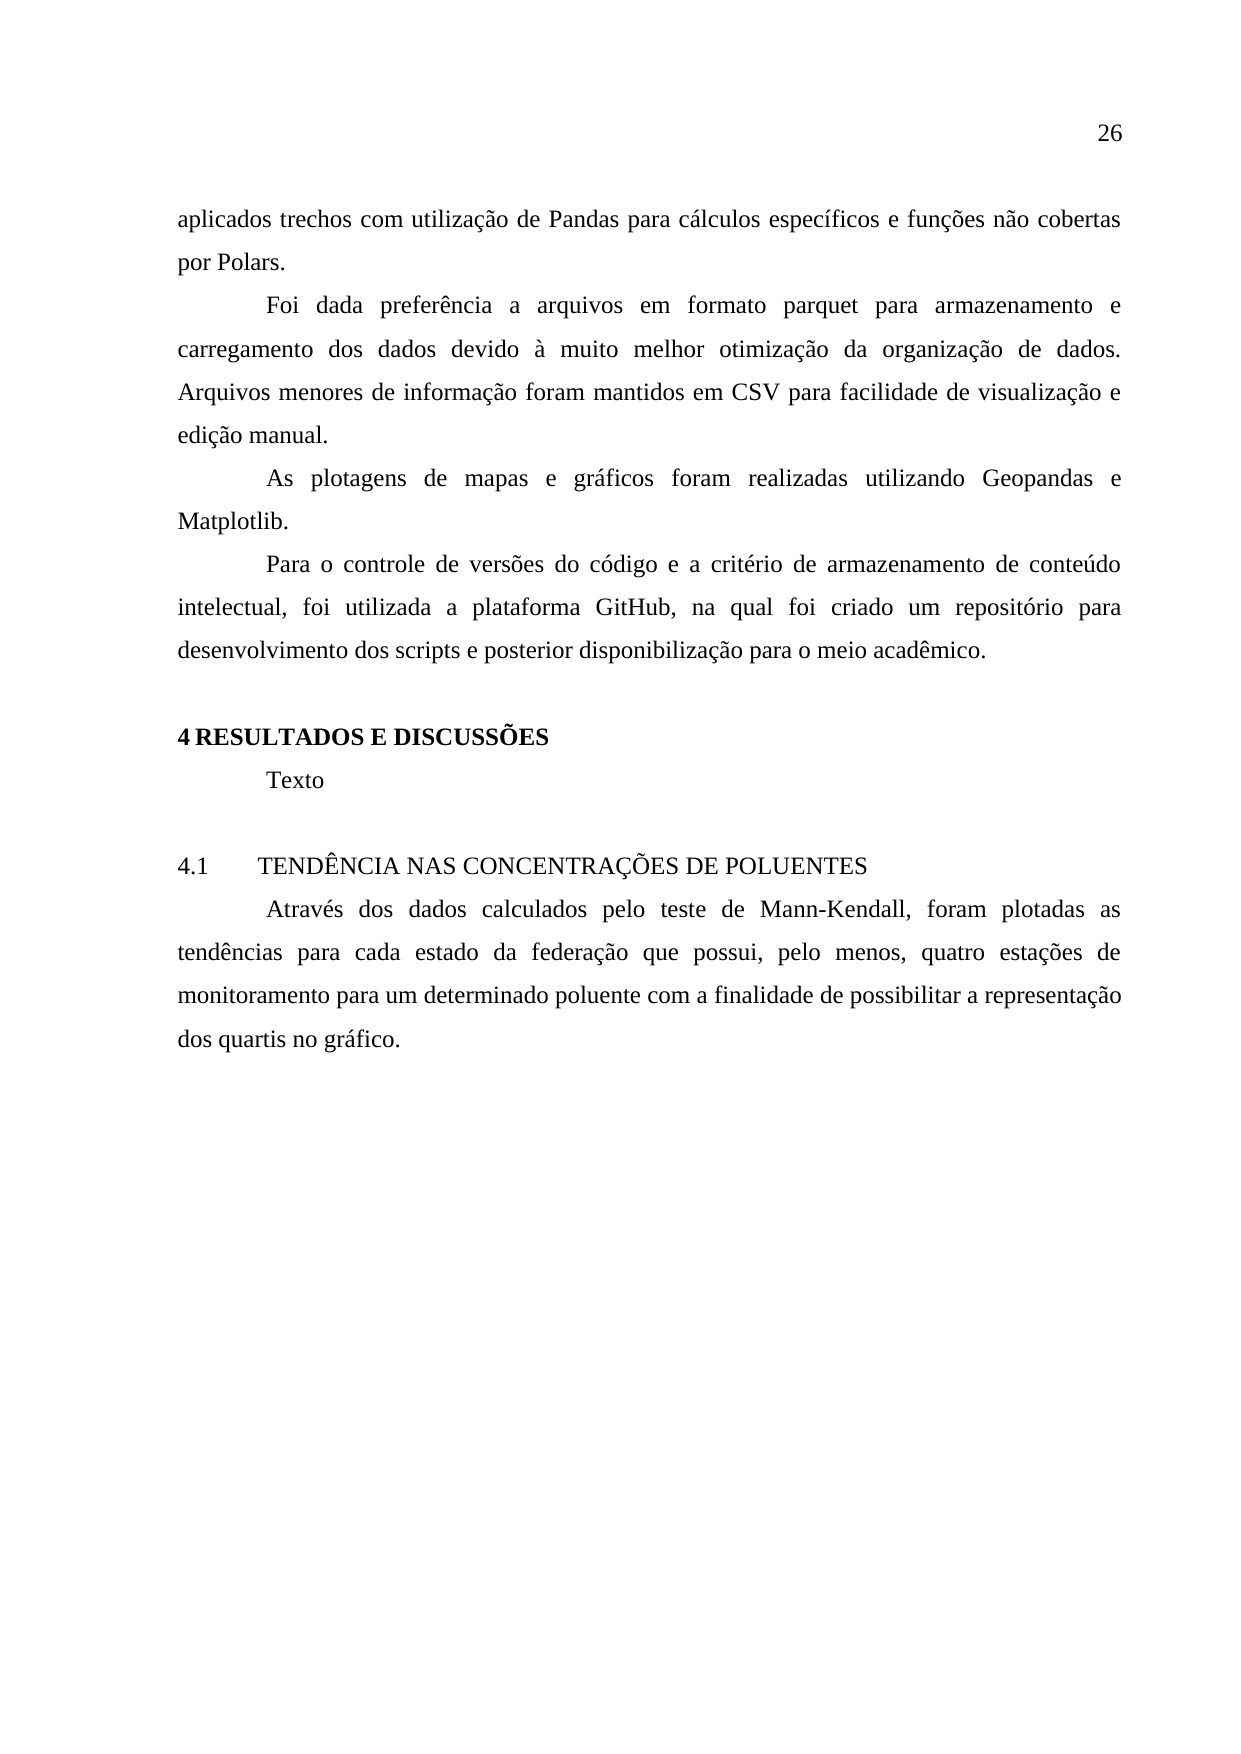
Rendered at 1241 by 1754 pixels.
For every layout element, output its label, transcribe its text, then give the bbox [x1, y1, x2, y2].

text Para o controle de versões do código e a critério de armazenamento de conteúdo intelectual, foi utilizada a plataforma GitHub, na qual foi criado um repositório para desenvolvimento dos scripts e posterior disponibilização para o meio acadêmico. [177, 549, 1122, 664]
text Através dos dados calculados pelo teste de Mann-Kendall, foram plotadas as tendências para cada estado da federação que possui, pelo menos, quatro estações de monitoramento para um determinado poluente com a finalidade de possibilitar a representação dos quartis no gráfico. [177, 894, 1122, 1052]
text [177, 204, 1122, 276]
text Texto [177, 765, 1122, 794]
subtitle Tendência nas concentrações de poluentes [177, 851, 1122, 880]
text As plotagens de mapas e gráficos foram realizadas utilizando Geopandas e Matplotlib. [177, 463, 1122, 535]
subtitle Resultados e discussões [177, 722, 1122, 751]
text Foi dada preferência a arquivos em formato parquet para armazenamento e carregamento dos dados devido à muito melhor otimização da organização de dados. Arquivos menores de informação foram mantidos em CSV para facilidade de visualização e edição manual. [177, 291, 1122, 449]
